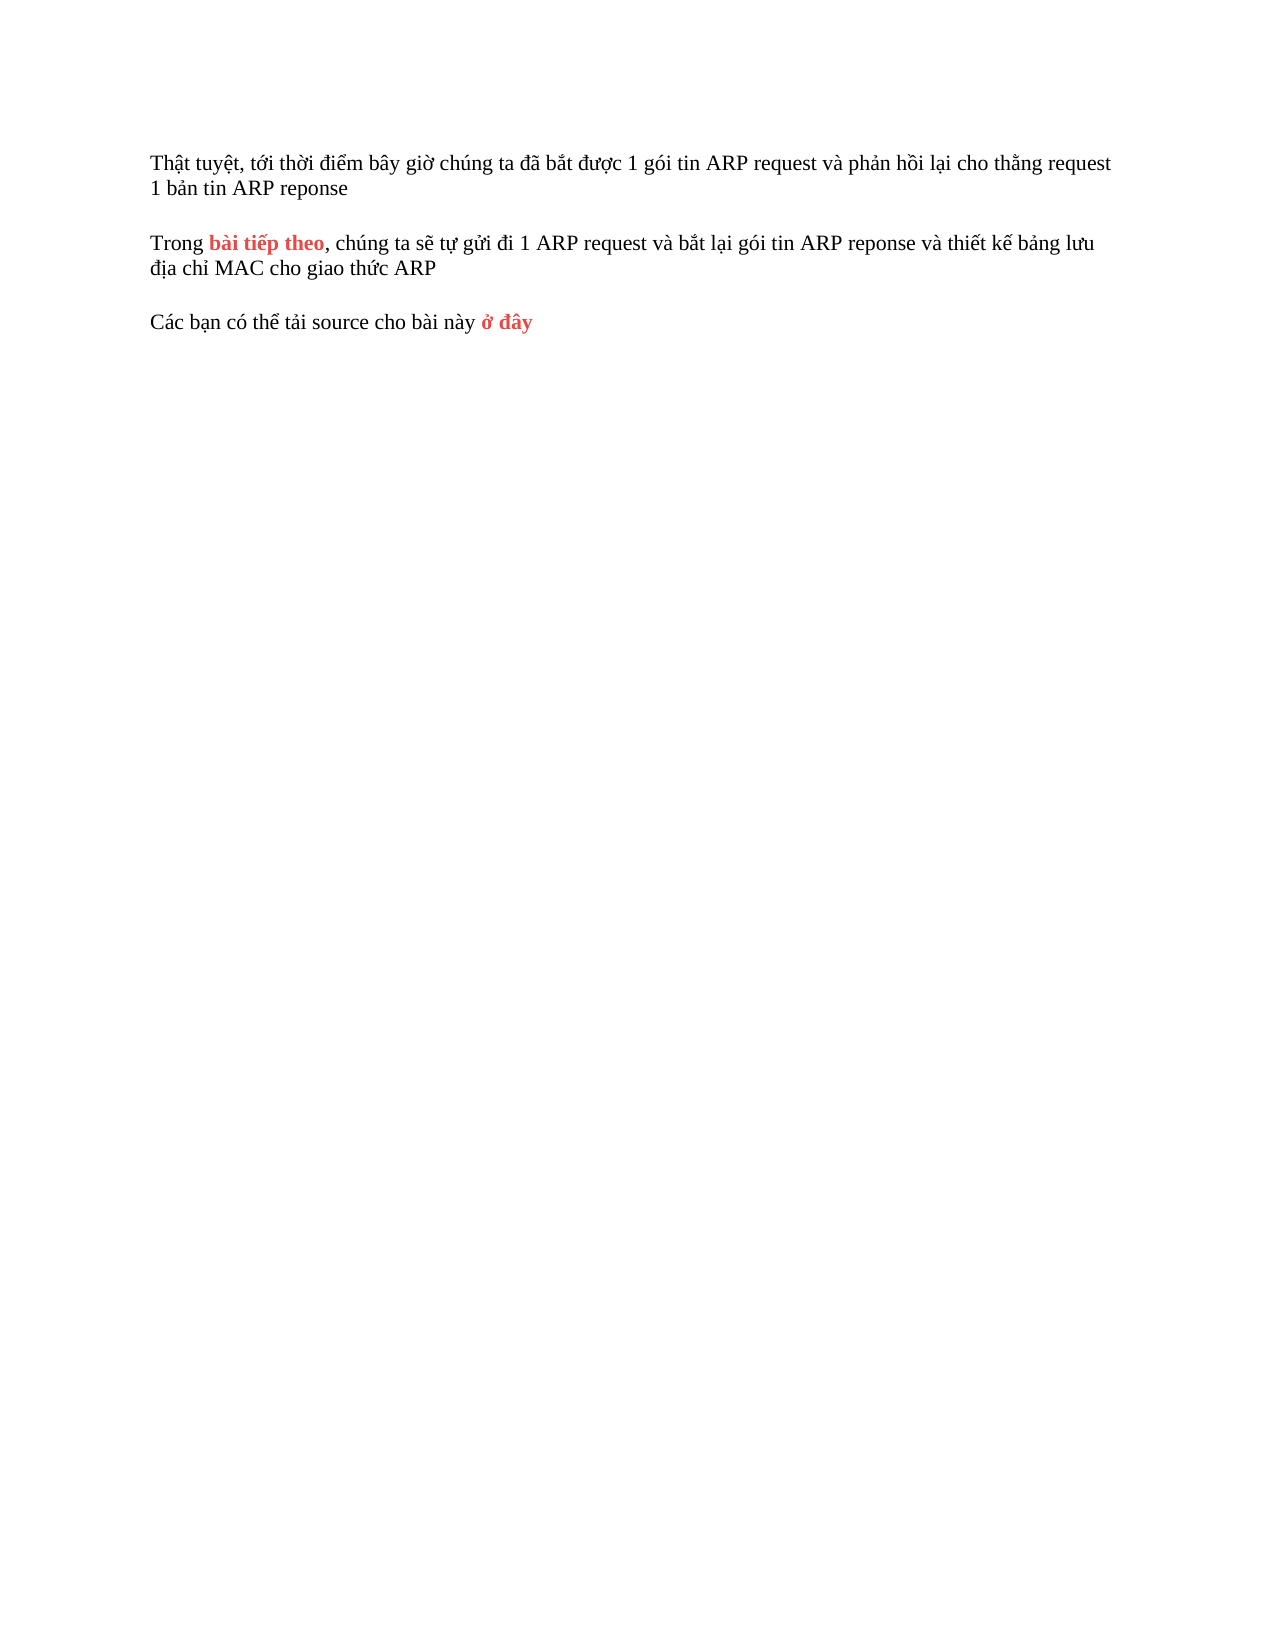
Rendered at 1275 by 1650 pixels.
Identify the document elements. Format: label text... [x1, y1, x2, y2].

text Các bạn có thể tải source cho bài này ở đây [150, 309, 1125, 334]
text Trong bài tiếp theo, chúng ta sẽ tự gửi đi 1 ARP request và bắt lại gói tin ARP reponse và thiết kế bảng lưu địa chỉ MAC cho giao thức ARP [150, 229, 1125, 280]
text Thật tuyệt, tới thời điểm bây giờ chúng ta đã bắt được 1 gói tin ARP request và phản hồi lại cho thằng request 1 bản tin ARP reponse [150, 150, 1125, 200]
